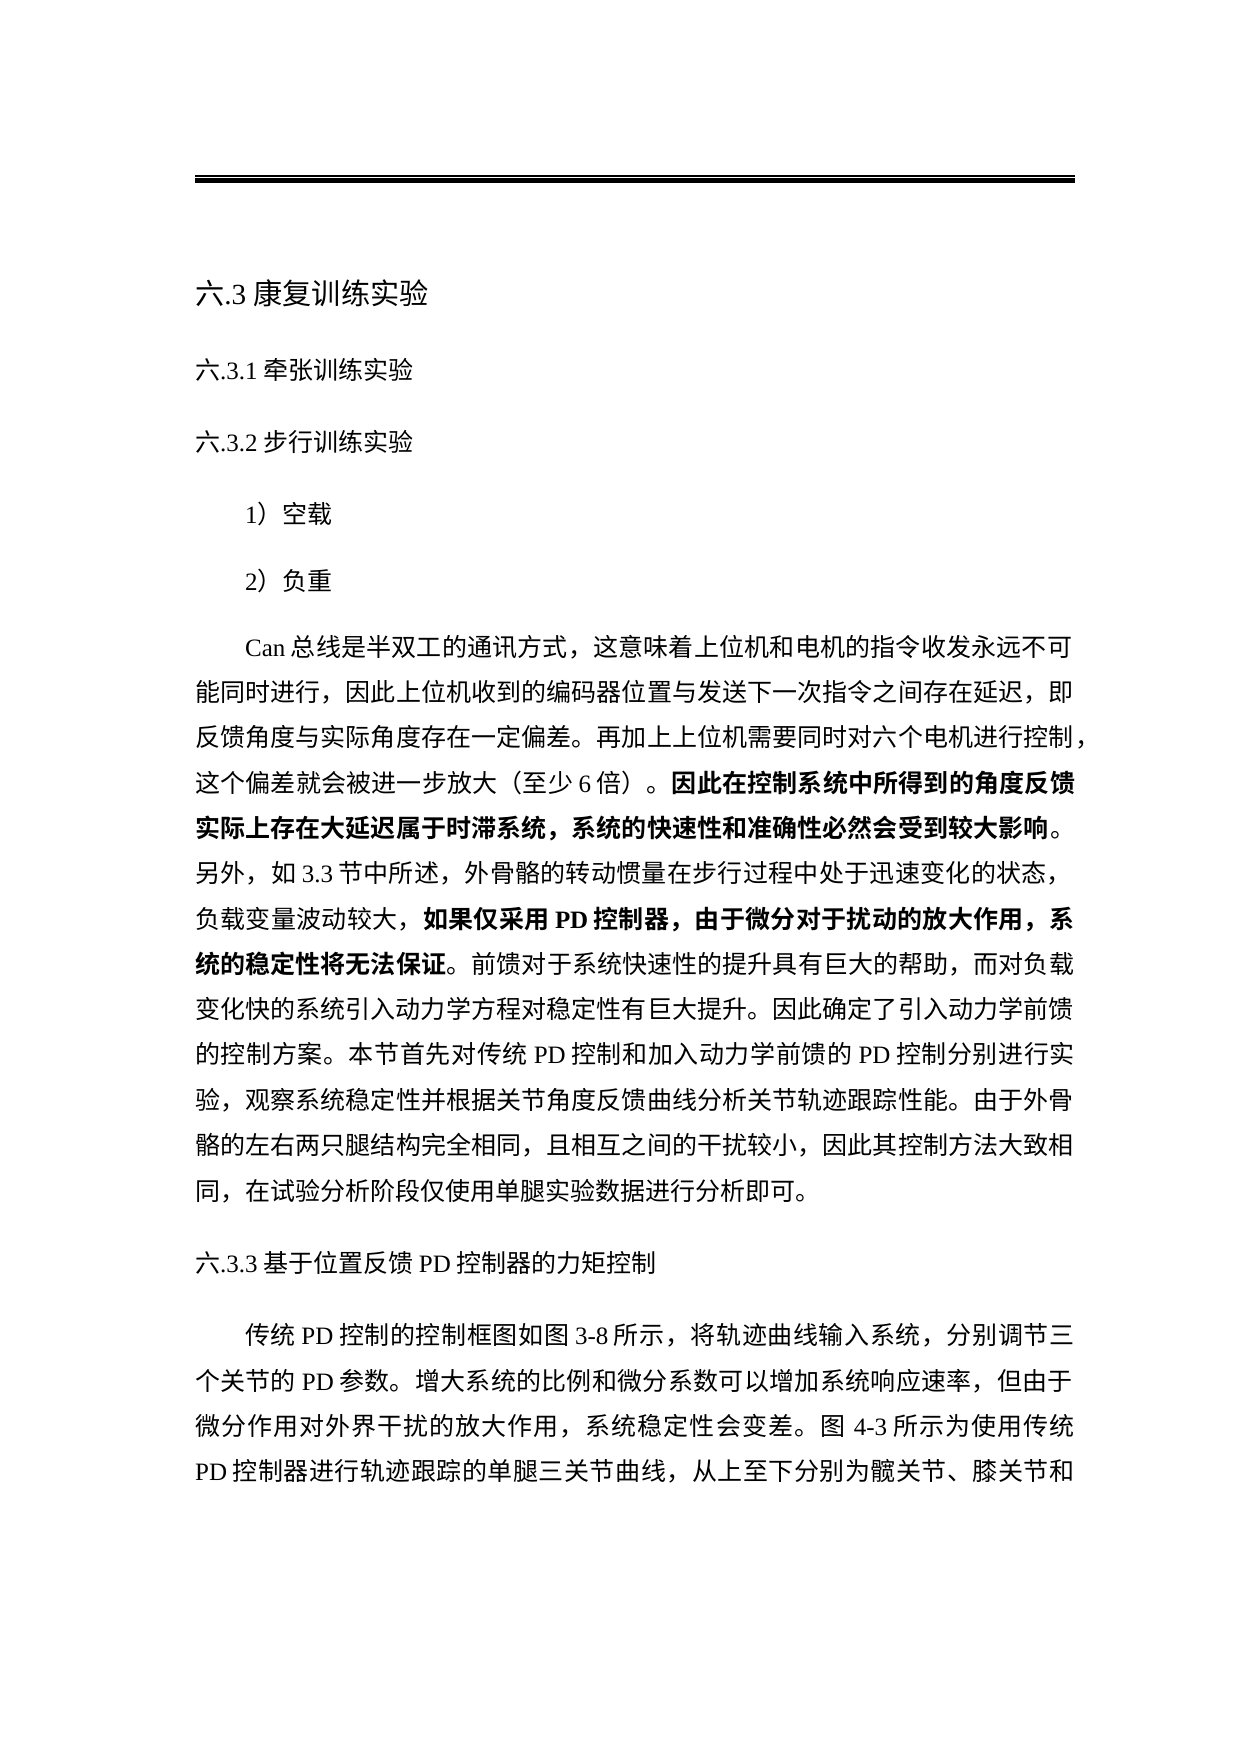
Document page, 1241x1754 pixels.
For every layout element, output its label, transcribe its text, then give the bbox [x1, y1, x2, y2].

subtitle 基于位置反馈PD控制器的力矩控制 [195, 1243, 1075, 1279]
subtitle 康复训练实验 [195, 270, 1075, 312]
text Can总线是半双工的通讯方式，这意味着上位机和电机的指令收发永远不可能同时进行，因此上位机收到的编码器位置与发送下一次指令之间存在延迟，即反馈角度与实际角度存在一定偏差。再加上上位机需要同时对六个电机进行控制，这个偏差就会被进一步放大（至少6倍）。因此在控制系统中所得到的角度反馈实际上存在大延迟属于时滞系统，系统的快速性和准确性必然会受到较大影响。另外，如3.3节中所述，外骨骼的转动惯量在步行过程中处于迅速变化的状态，负载变量波动较大，如果仅采用PD控制器，由于微分对于扰动的放大作用，系统的稳定性将无法保证。前馈对于系统快速性的提升具有巨大的帮助，而对负载变化快的系统引入动力学方程对稳定性有巨大提升。因此确定了引入动力学前馈的控制方案。本节首先对传统PD控制和加入动力学前馈的PD控制分别进行实验，观察系统稳定性并根据关节角度反馈曲线分析关节轨迹跟踪性能。由于外骨骼的左右两只腿结构完全相同，且相互之间的干扰较小，因此其控制方法大致相同，在试验分析阶段仅使用单腿实验数据进行分析即可。 [195, 627, 1075, 1207]
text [195, 1316, 1075, 1488]
subtitle 步行训练实验 [195, 422, 1075, 459]
text 1）空载 [195, 495, 1075, 531]
text 2）负重 [195, 561, 1075, 597]
subtitle 牵张训练实验 [195, 350, 1075, 386]
